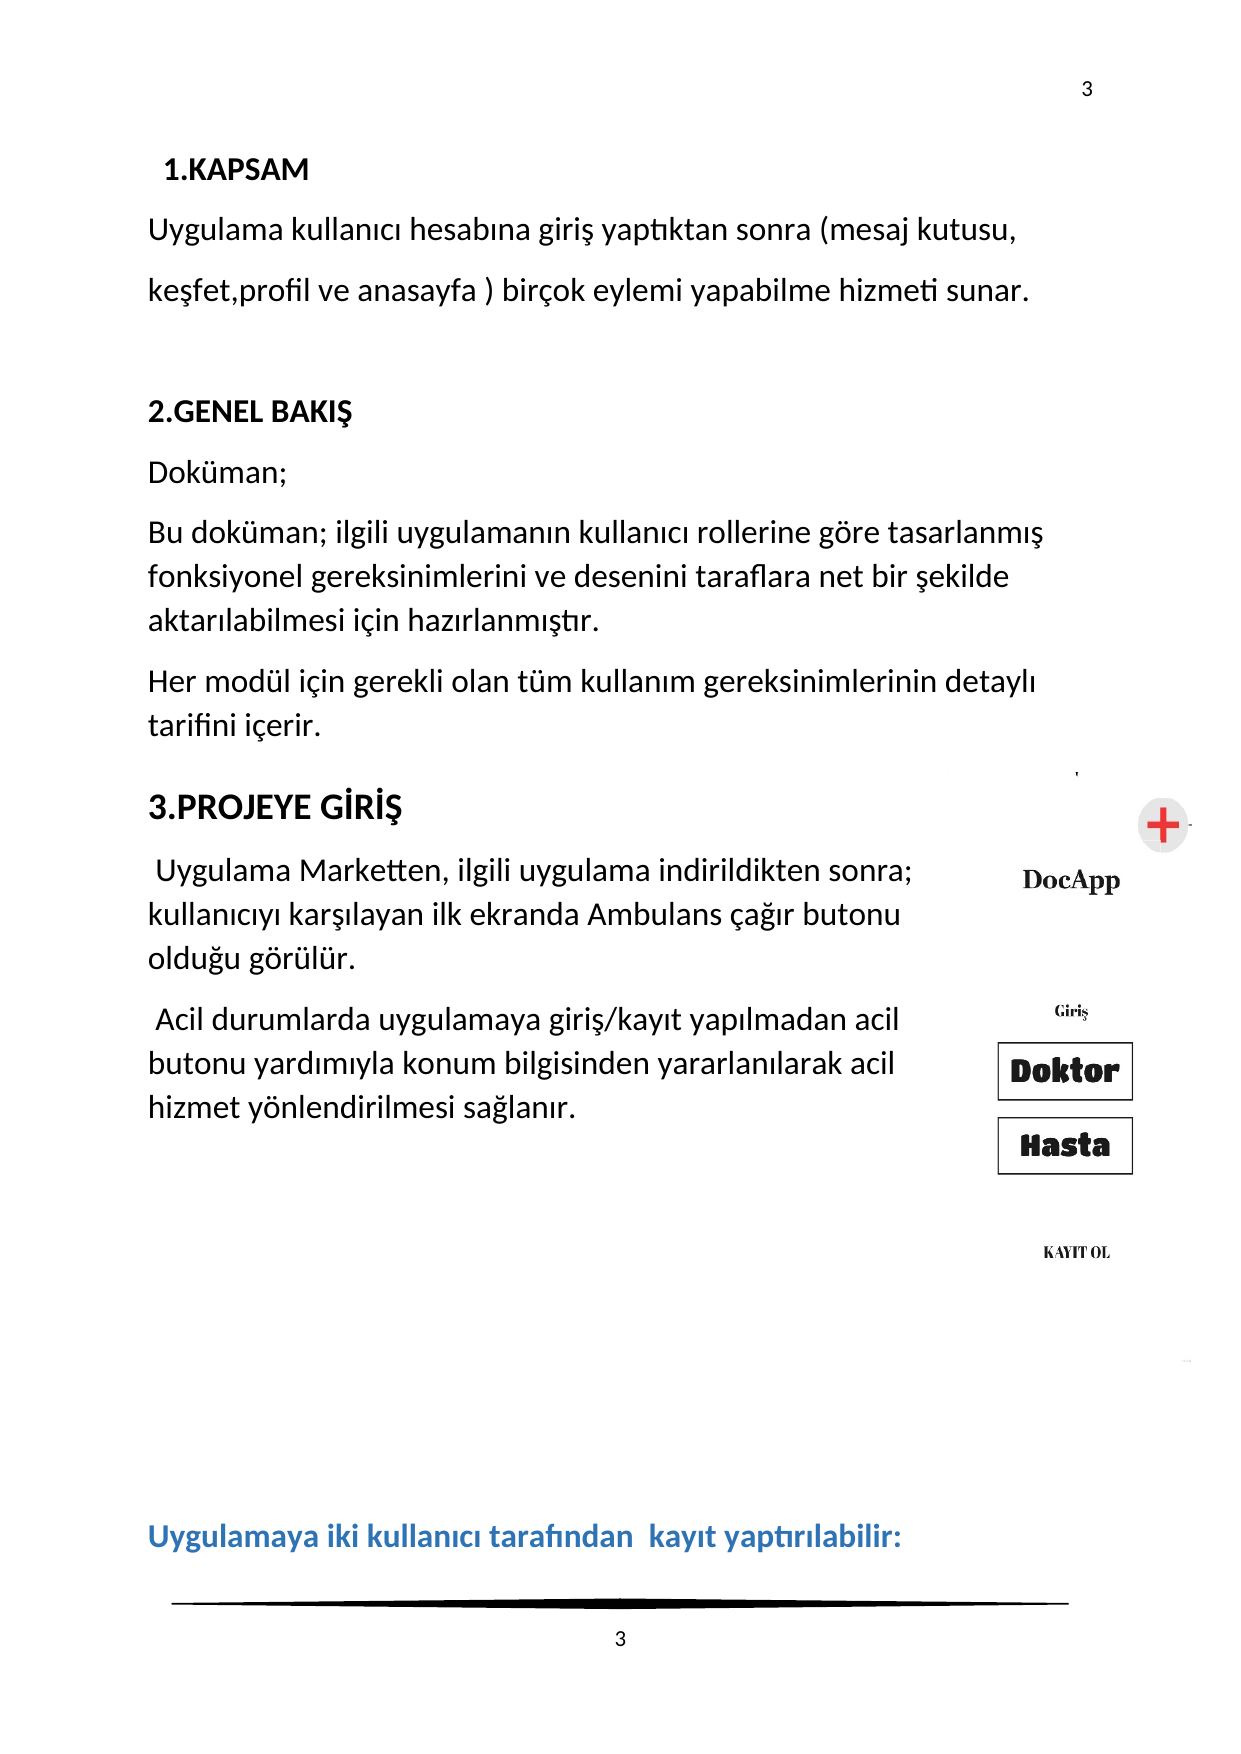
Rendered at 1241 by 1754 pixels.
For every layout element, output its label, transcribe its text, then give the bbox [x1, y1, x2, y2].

text Her modül için gerekli olan tüm kullanım gereksinimlerinin detaylı tarifini içerir. [148, 660, 1093, 744]
text Bu doküman; ilgili uygulamanın kullanıcı rollerine göre tasarlanmış fonksiyonel gereksinimlerini ve desenini taraflara net bir şekilde aktarılabilmesi için hazırlanmıştır. [148, 511, 1093, 640]
text Uygulama kullanıcı hesabına giriş yaptıktan sonra (mesaj kutusu, [148, 208, 1093, 249]
text Uygulama Marketten, ilgili uygulama indirildikten sonra; kullanıcıyı karşılayan ilk ekranda Ambulans çağır butonu olduğu görülür. [148, 849, 945, 978]
text Acil durumlarda uygulamaya giriş/kayıt yapılmadan acil butonu yardımıyla konum bilgisinden yararlanılarak acil hizmet yönlendirilmesi sağlanır. [148, 998, 945, 1127]
text Uygulamaya iki kullanıcı tarafından kayıt yaptırılabilir: [148, 1515, 1093, 1556]
text 2.GENEL BAKIŞ [148, 390, 1093, 431]
text 1.KAPSAM [148, 148, 1093, 188]
text 3.PROJEYE GİRİŞ [148, 783, 945, 829]
picture [945, 772, 1192, 1364]
text keşfet,profil ve anasayfa ) birçok eylemi yapabilme hizmeti sunar. [148, 269, 1093, 309]
text Doküman; [148, 451, 1093, 491]
